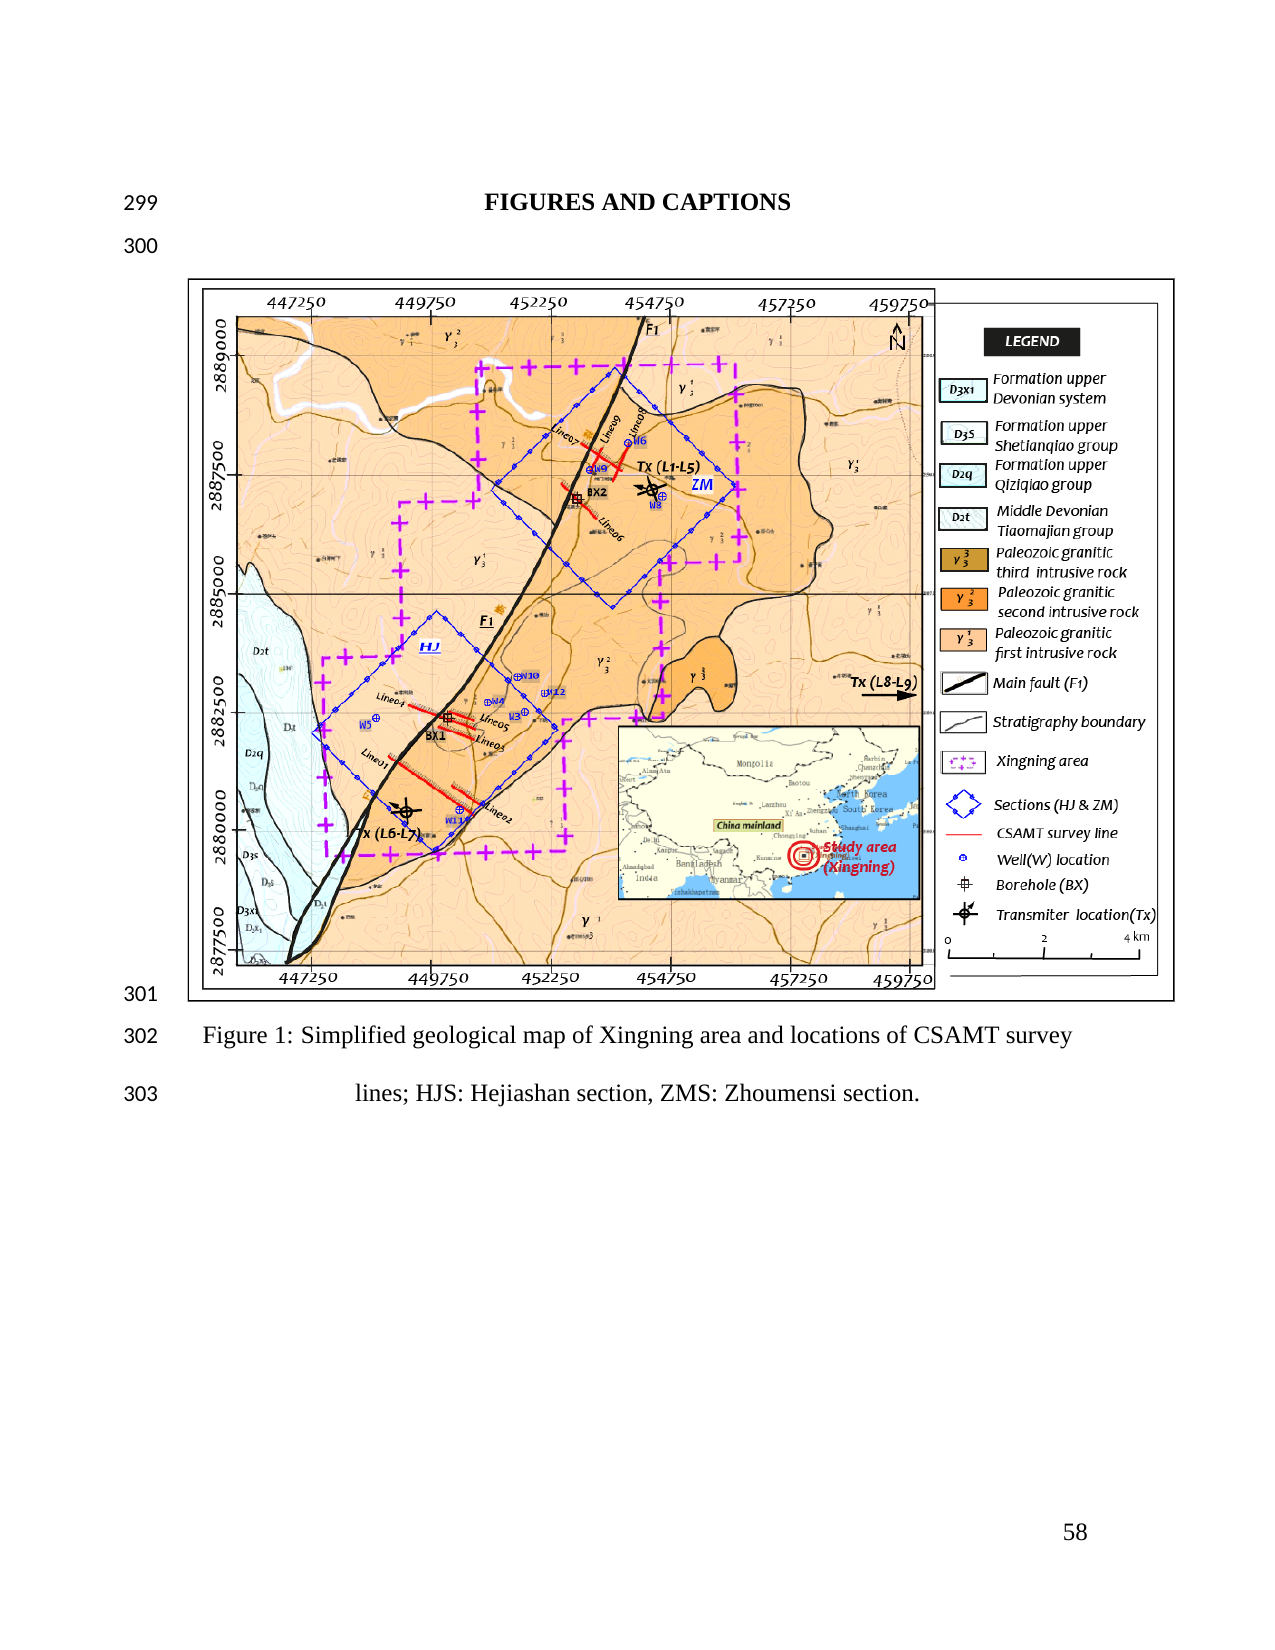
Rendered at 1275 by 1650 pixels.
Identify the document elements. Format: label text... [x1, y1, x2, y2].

subtitle FIGURES AND CAPTIONS [187, 187, 1087, 216]
picture [187, 278, 1175, 1002]
text Figure 1: Simplified geological map of Xingning area and locations of CSAMT survey lines; HJS: Hejiashan section, ZMS: Zhoumensi section. [187, 1021, 1087, 1107]
